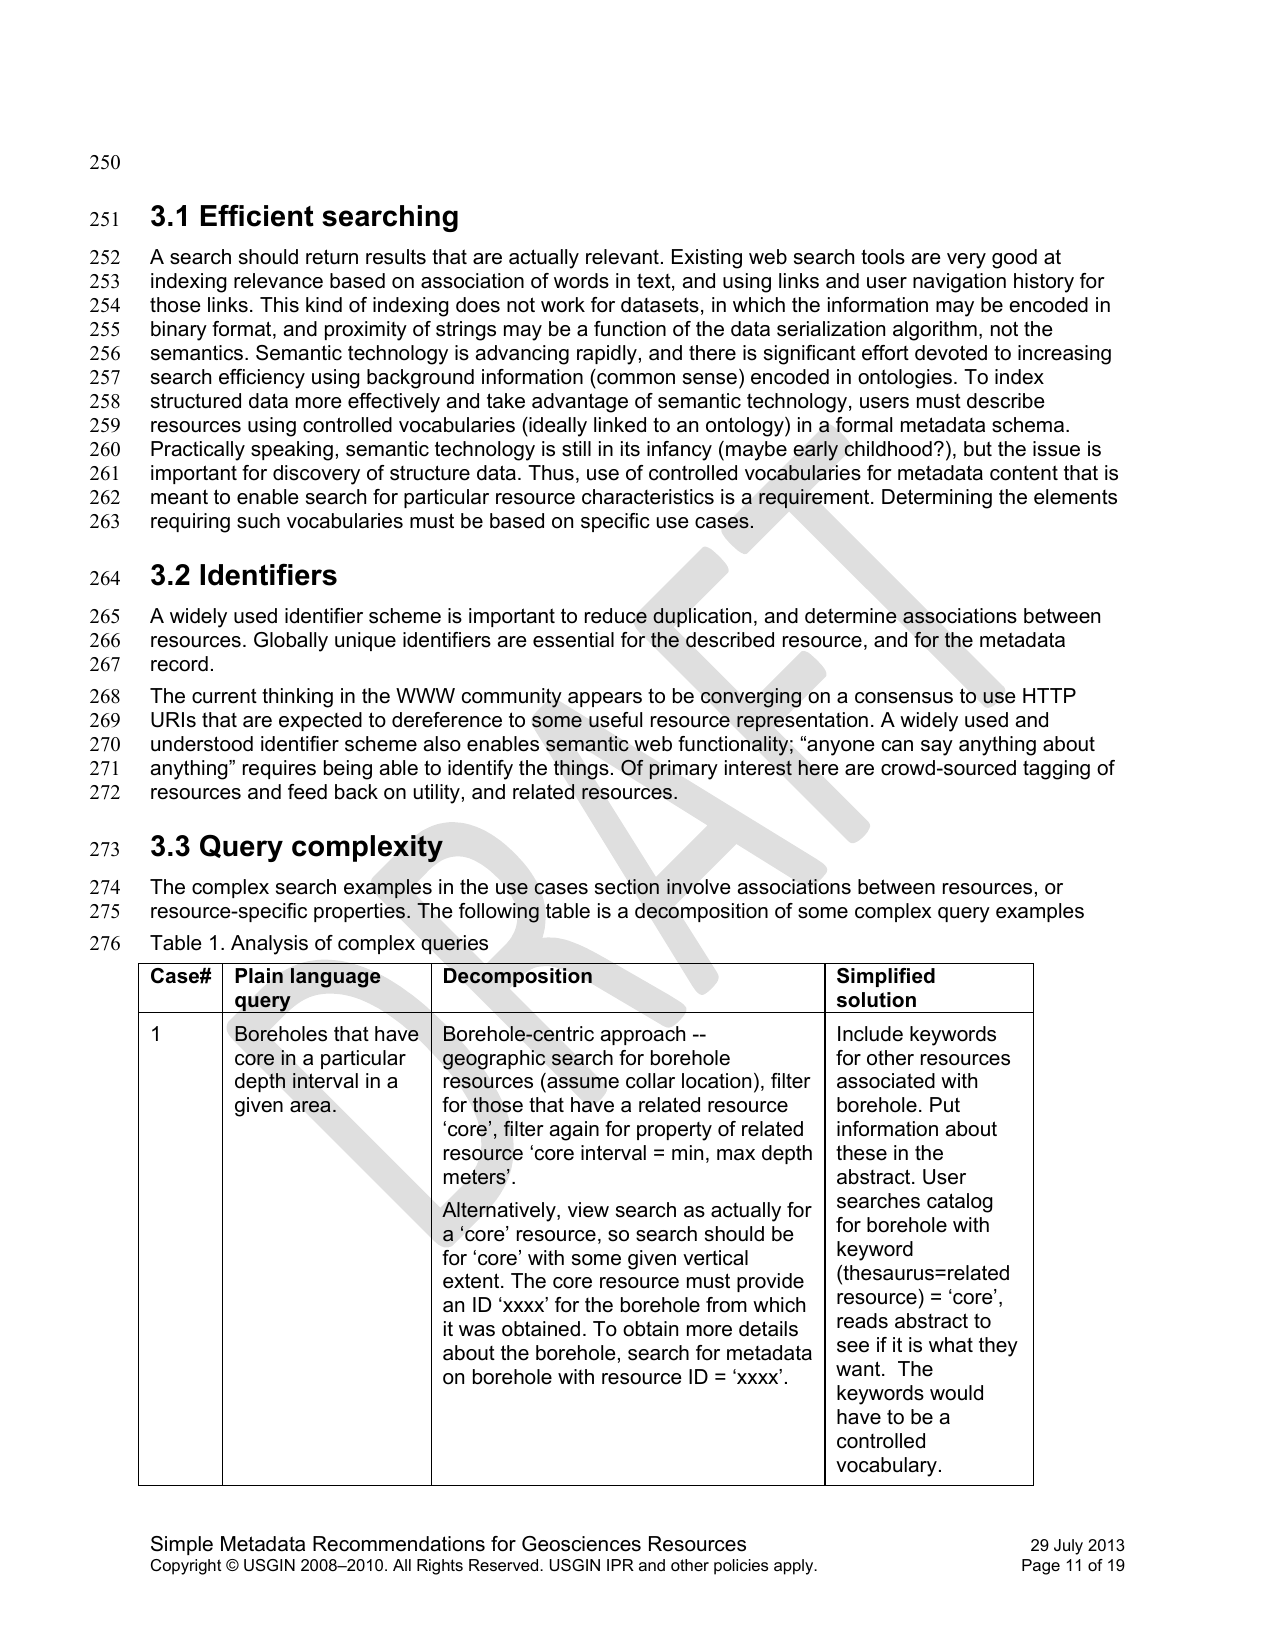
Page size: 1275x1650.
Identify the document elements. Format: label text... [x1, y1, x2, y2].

text A widely used identifier scheme is important to reduce duplication, and determine associations between resources. Globally unique identifiers are essential for the described resource, and for the metadata record. [150, 603, 1125, 675]
text The current thinking in the WWW community appears to be converging on a consensus to use HTTP URIs that are expected to dereference to some useful resource representation. A widely used and understood identifier scheme also enables semantic web functionality; “anyone can say anything about anything” requires being able to identify the things. Of primary interest here are crowd-sourced tagging of resources and feed back on utility, and related resources. [150, 684, 1125, 803]
table_cell Boreholes that have core in a particular depth interval in a given area. [223, 1013, 431, 1485]
table_cell Borehole-centric approach -- geographic search for borehole resources (assume collar location), filter for those that have a related resource ‘core’, filter again for property of related resource ‘core interval = min, max depth meters’. Alternatively, view search as actually for a ‘core’ resource, so search should be for ‘core’ with some given vertical extent. The core resource must provide an ID ‘xxxx’ for the borehole from which it was obtained. To obtain more details about the borehole, search for metadata on borehole with resource ID = ‘xxxx’. [432, 1013, 824, 1485]
table_cell 1 [139, 1013, 222, 1485]
subtitle Efficient searching [150, 199, 1125, 232]
table_header Decomposition [432, 964, 824, 1012]
text Table 1. Analysis of complex queries [150, 931, 1125, 955]
subtitle Query complexity [150, 828, 1125, 862]
table_header Plain language query [223, 964, 431, 1012]
subtitle Identifiers [150, 557, 1125, 591]
text The complex search examples in the use cases section involve associations between resources, or resource-specific properties. The following table is a decomposition of some complex query examples [150, 874, 1125, 922]
table_header Simplified solution [826, 964, 1033, 1012]
text A search should return results that are actually relevant. Existing web search tools are very good at indexing relevance based on association of words in text, and using links and user navigation history for those links. This kind of indexing does not work for datasets, in which the information may be encoded in binary format, and proximity of strings may be a function of the data serialization algorithm, not the semantics. Semantic technology is advancing rapidly, and there is significant effort devoted to increasing search efficiency using background information (common sense) encoded in ontologies. To index structured data more effectively and take advantage of semantic technology, users must describe resources using controlled vocabularies (ideally linked to an ontology) in a formal metadata schema. Practically speaking, semantic technology is still in its infancy (maybe early childhood?), but the issue is important for discovery of structure data. Thus, use of controlled vocabularies for metadata content that is meant to enable search for particular resource characteristics is a requirement. Determining the elements requiring such vocabularies must be based on specific use cases. [150, 245, 1125, 532]
table_cell Include keywords for other resources associated with borehole. Put information about these in the abstract. User searches catalog for borehole with keyword (thesaurus=related resource) = ‘core’, reads abstract to see if it is what they want. The keywords would have to be a controlled vocabulary. [826, 1013, 1033, 1485]
table_header Case# [139, 964, 222, 1012]
